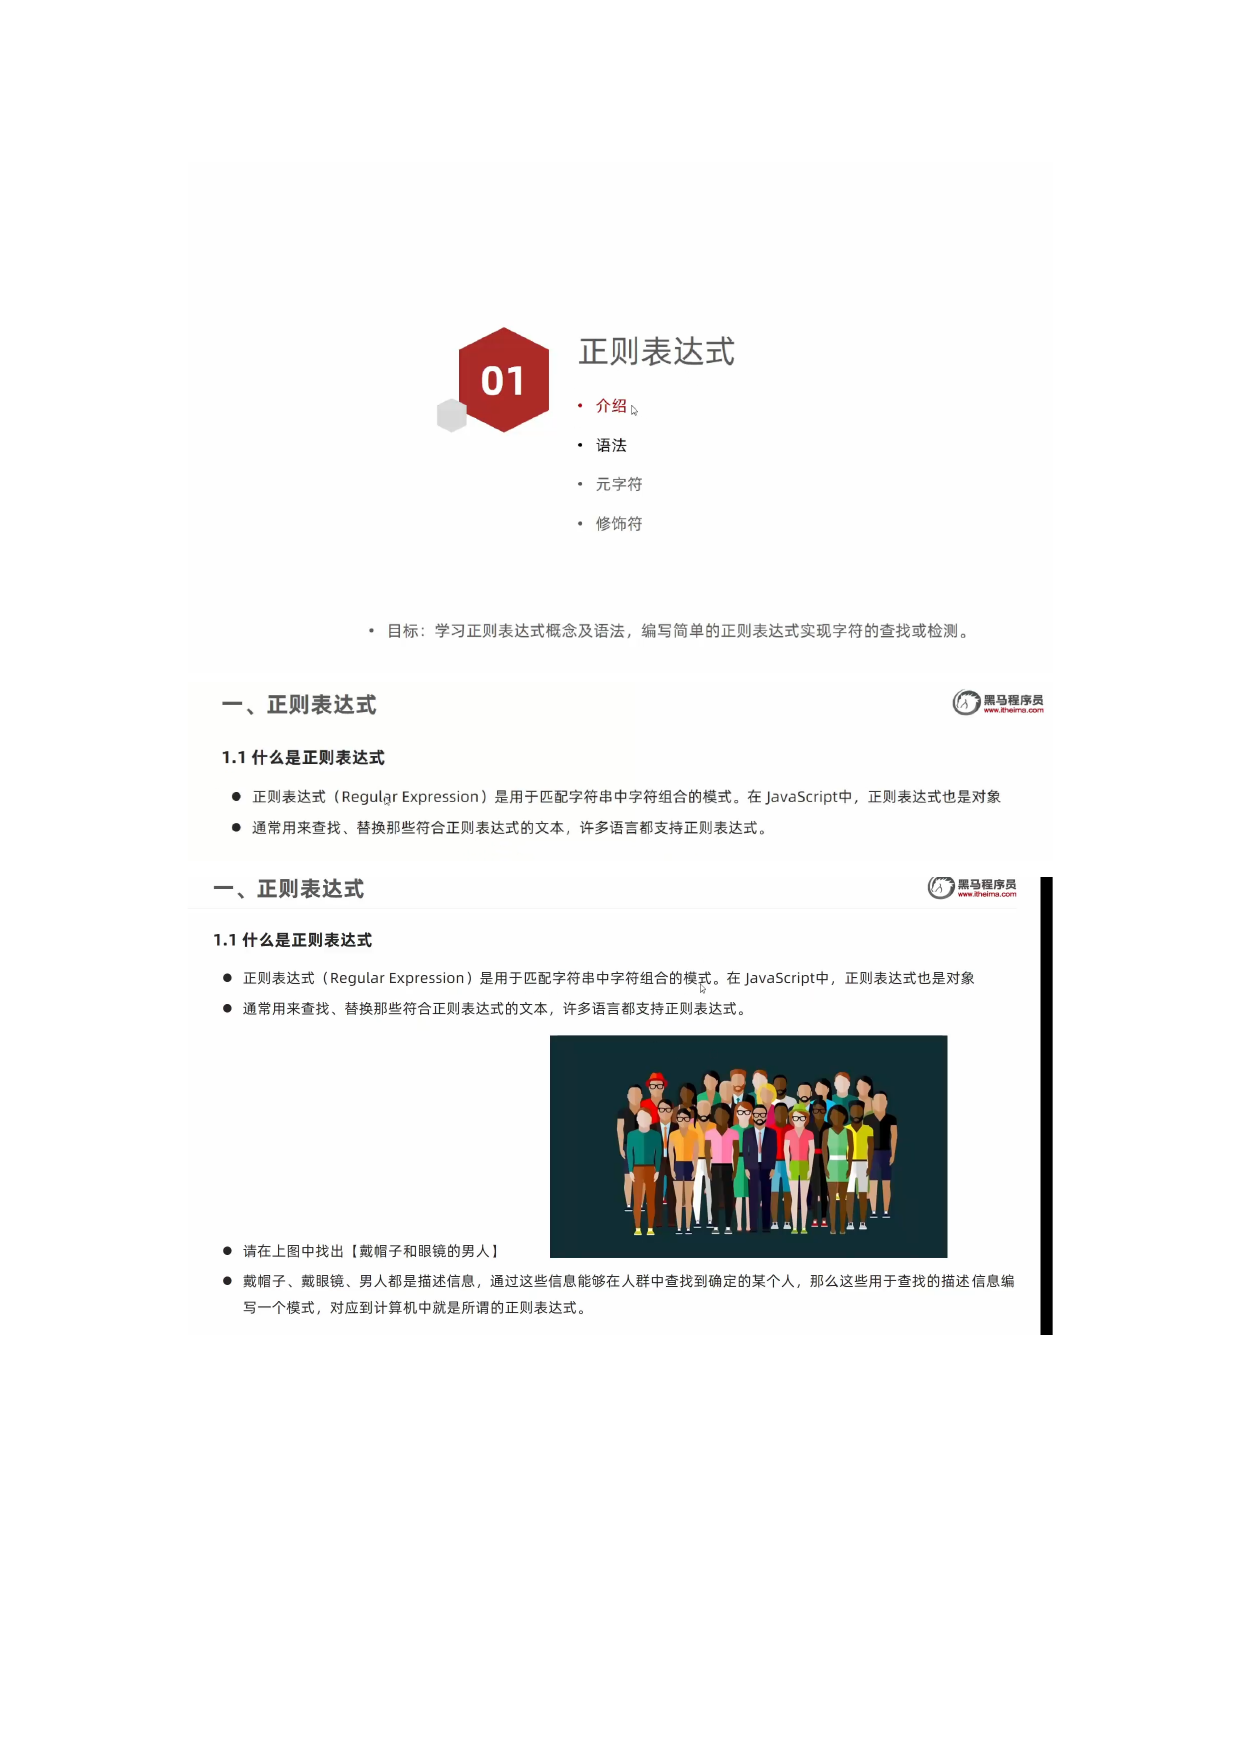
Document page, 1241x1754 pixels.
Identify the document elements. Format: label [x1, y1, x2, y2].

picture [187, 877, 1053, 1335]
picture [187, 162, 1053, 673]
picture [187, 682, 1053, 861]
